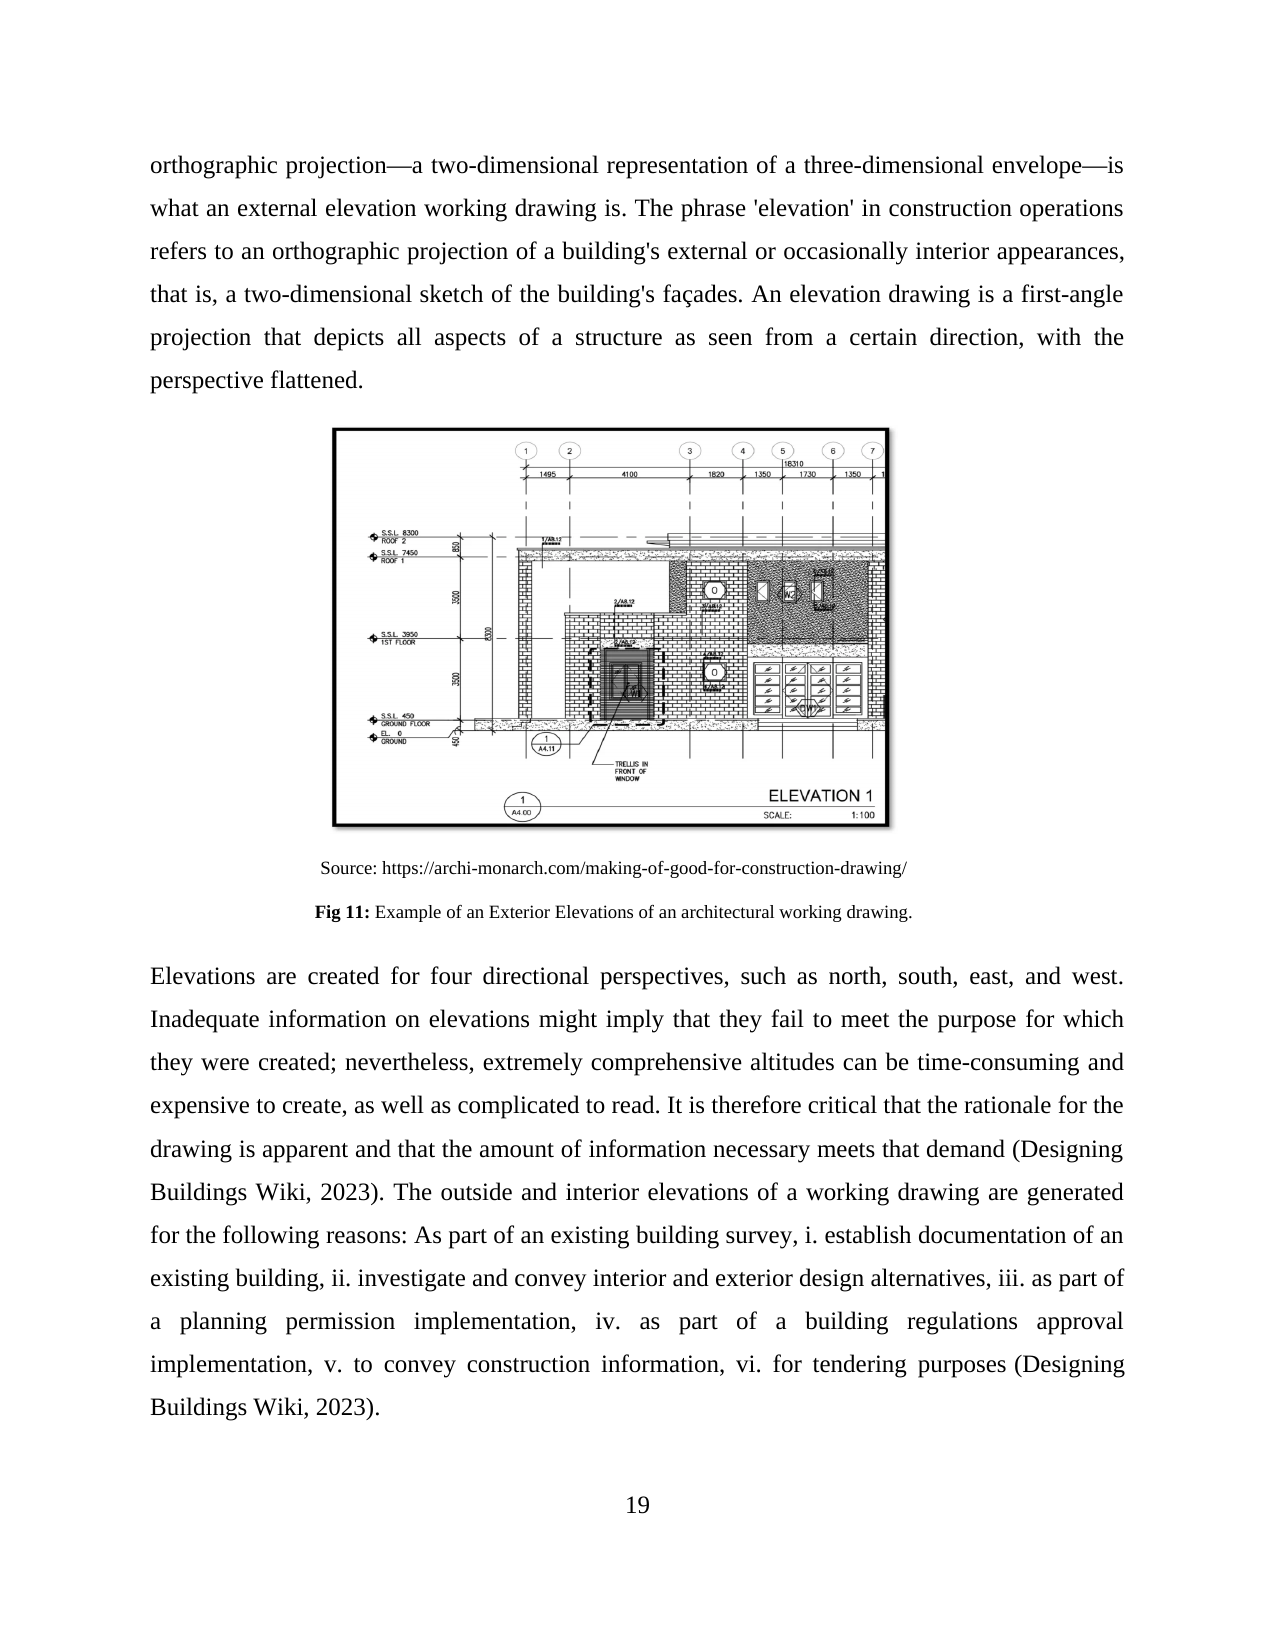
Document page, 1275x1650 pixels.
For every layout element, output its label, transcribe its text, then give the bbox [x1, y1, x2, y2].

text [150, 150, 1125, 394]
text Elevations are created for four directional perspectives, such as north, south, east, and west. Inadequate information on elevations might imply that they fail to meet the purpose for which they were created; nevertheless, extremely comprehensive altitudes can be time-consuming and expensive to create, as well as complicated to read. It is therefore critical that the rationale for the drawing is apparent and that the amount of information necessary meets that demand (Designing Buildings Wiki, 2023). The outside and interior elevations of a working drawing are generated for the following reasons: As part of an existing building survey, i. establish documentation of an existing building, ii. investigate and convey interior and exterior design alternatives, iii. as part of a planning permission implementation, iv. as part of a building regulations approval implementation, v. to convey construction information, vi. for tendering purposes (Designing Buildings Wiki, 2023). [150, 961, 1125, 1421]
picture [329, 425, 898, 834]
text Fig 11: Example of an Exterior Elevations of an architectural working drawing. [150, 901, 1078, 923]
text Source: https://archi-monarch.com/making-of-good-for-construction-drawing/ [150, 857, 1078, 878]
